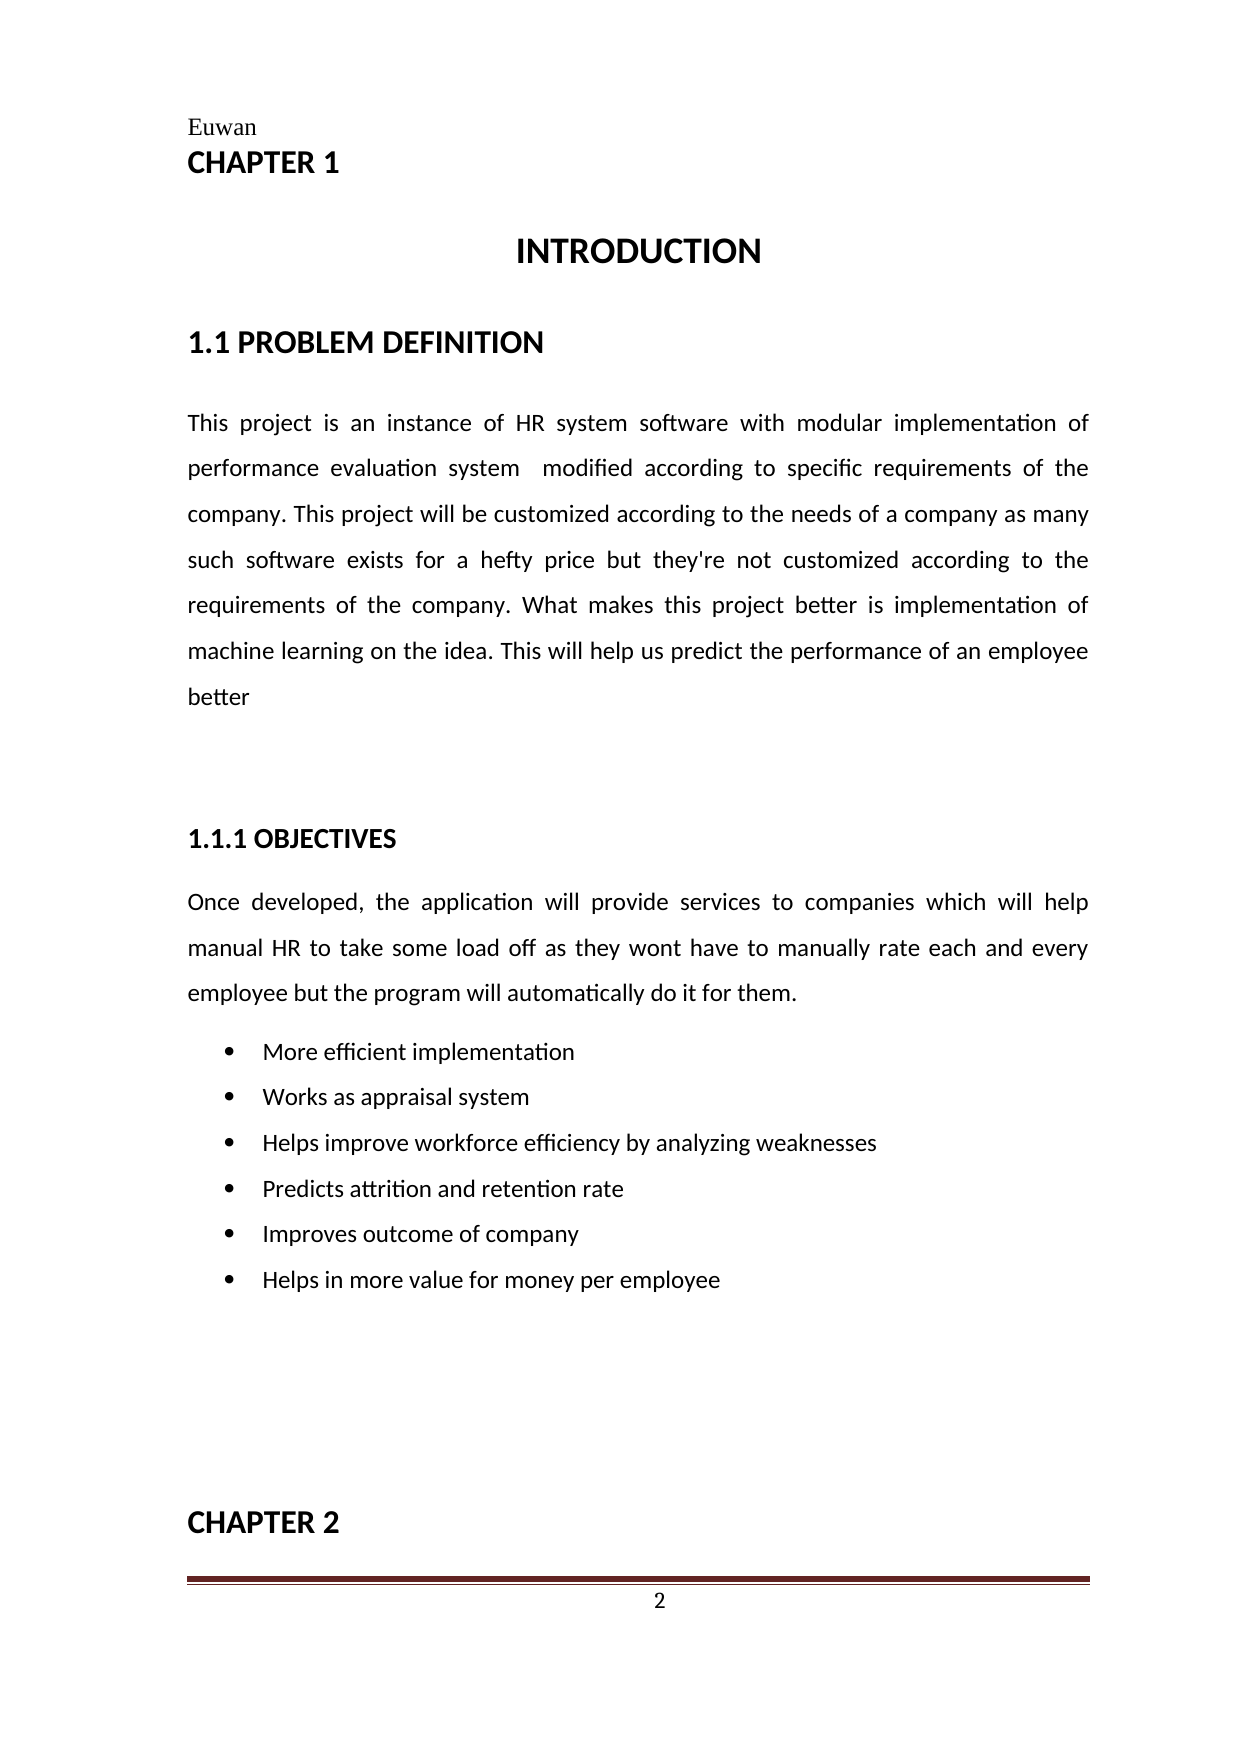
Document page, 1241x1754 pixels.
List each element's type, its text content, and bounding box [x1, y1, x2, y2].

text Once developed, the application will provide services to companies which will help manual HR to take some load off as they wont have to manually rate each and every employee but the program will automatically do it for them. [187, 886, 1090, 1008]
text 1.1.1 OBJECTIVES [187, 820, 1090, 856]
text CHAPTER 2 [187, 1501, 1090, 1542]
list Works as appraisal system [225, 1081, 1090, 1112]
list Helps in more value for money per employee [225, 1264, 1090, 1295]
list Helps improve workforce efficiency by analyzing weaknesses [225, 1127, 1090, 1158]
text 1.1 PROBLEM DEFINITION [187, 321, 1090, 361]
text INTRODUCTION [187, 227, 1090, 273]
text This project is an instance of HR system software with modular implementation of performance evaluation system modified according to specific requirements of the company. This project will be customized according to the needs of a company as many such software exists for a hefty price but they're not customized according to the requirements of the company. What makes this project better is implementation of machine learning on the idea. This will help us predict the performance of an employee better [187, 407, 1090, 712]
text CHAPTER 1 [187, 141, 1090, 182]
list Improves outcome of company [225, 1218, 1090, 1249]
list Predicts attrition and retention rate [225, 1173, 1090, 1203]
list More efficient implementation [225, 1036, 1090, 1066]
